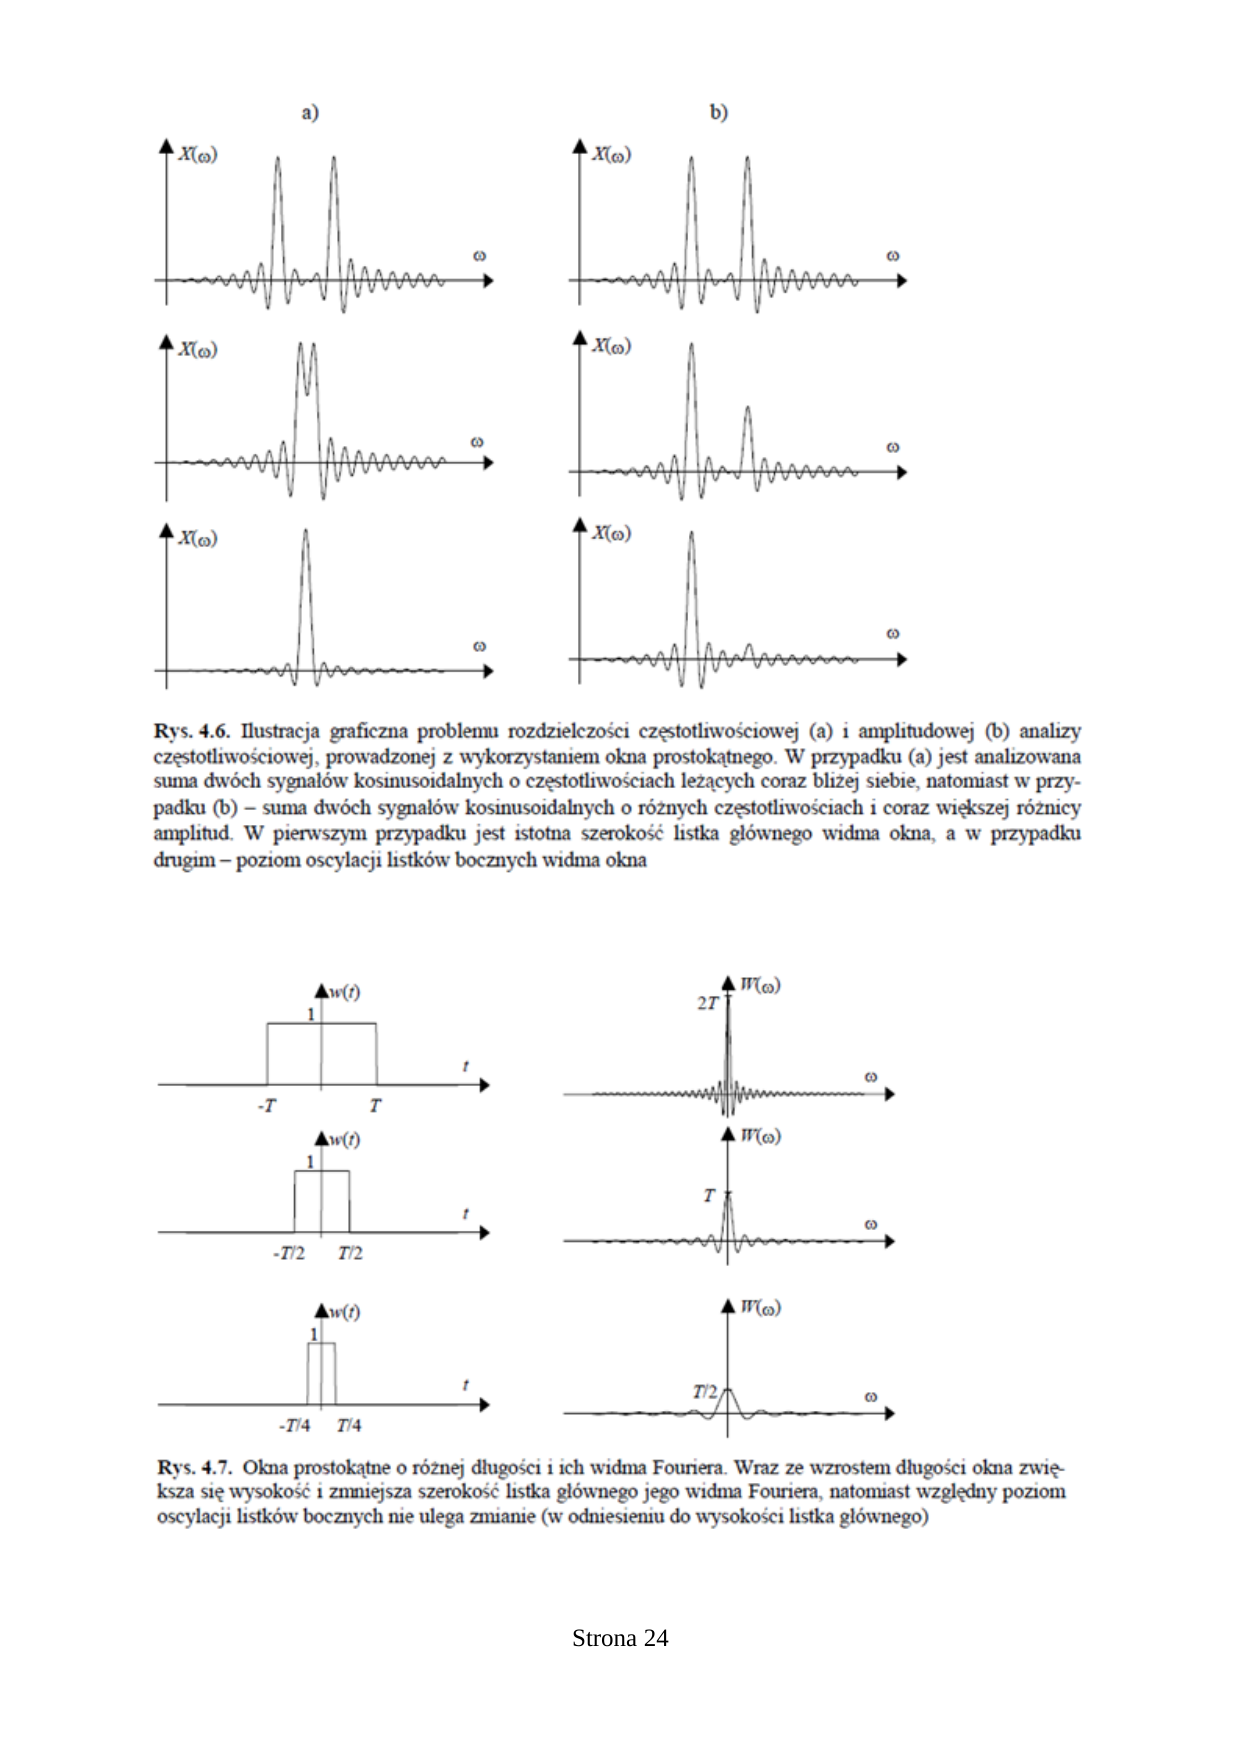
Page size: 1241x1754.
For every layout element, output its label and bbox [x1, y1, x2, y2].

picture [144, 75, 1096, 907]
picture [144, 945, 1096, 1565]
